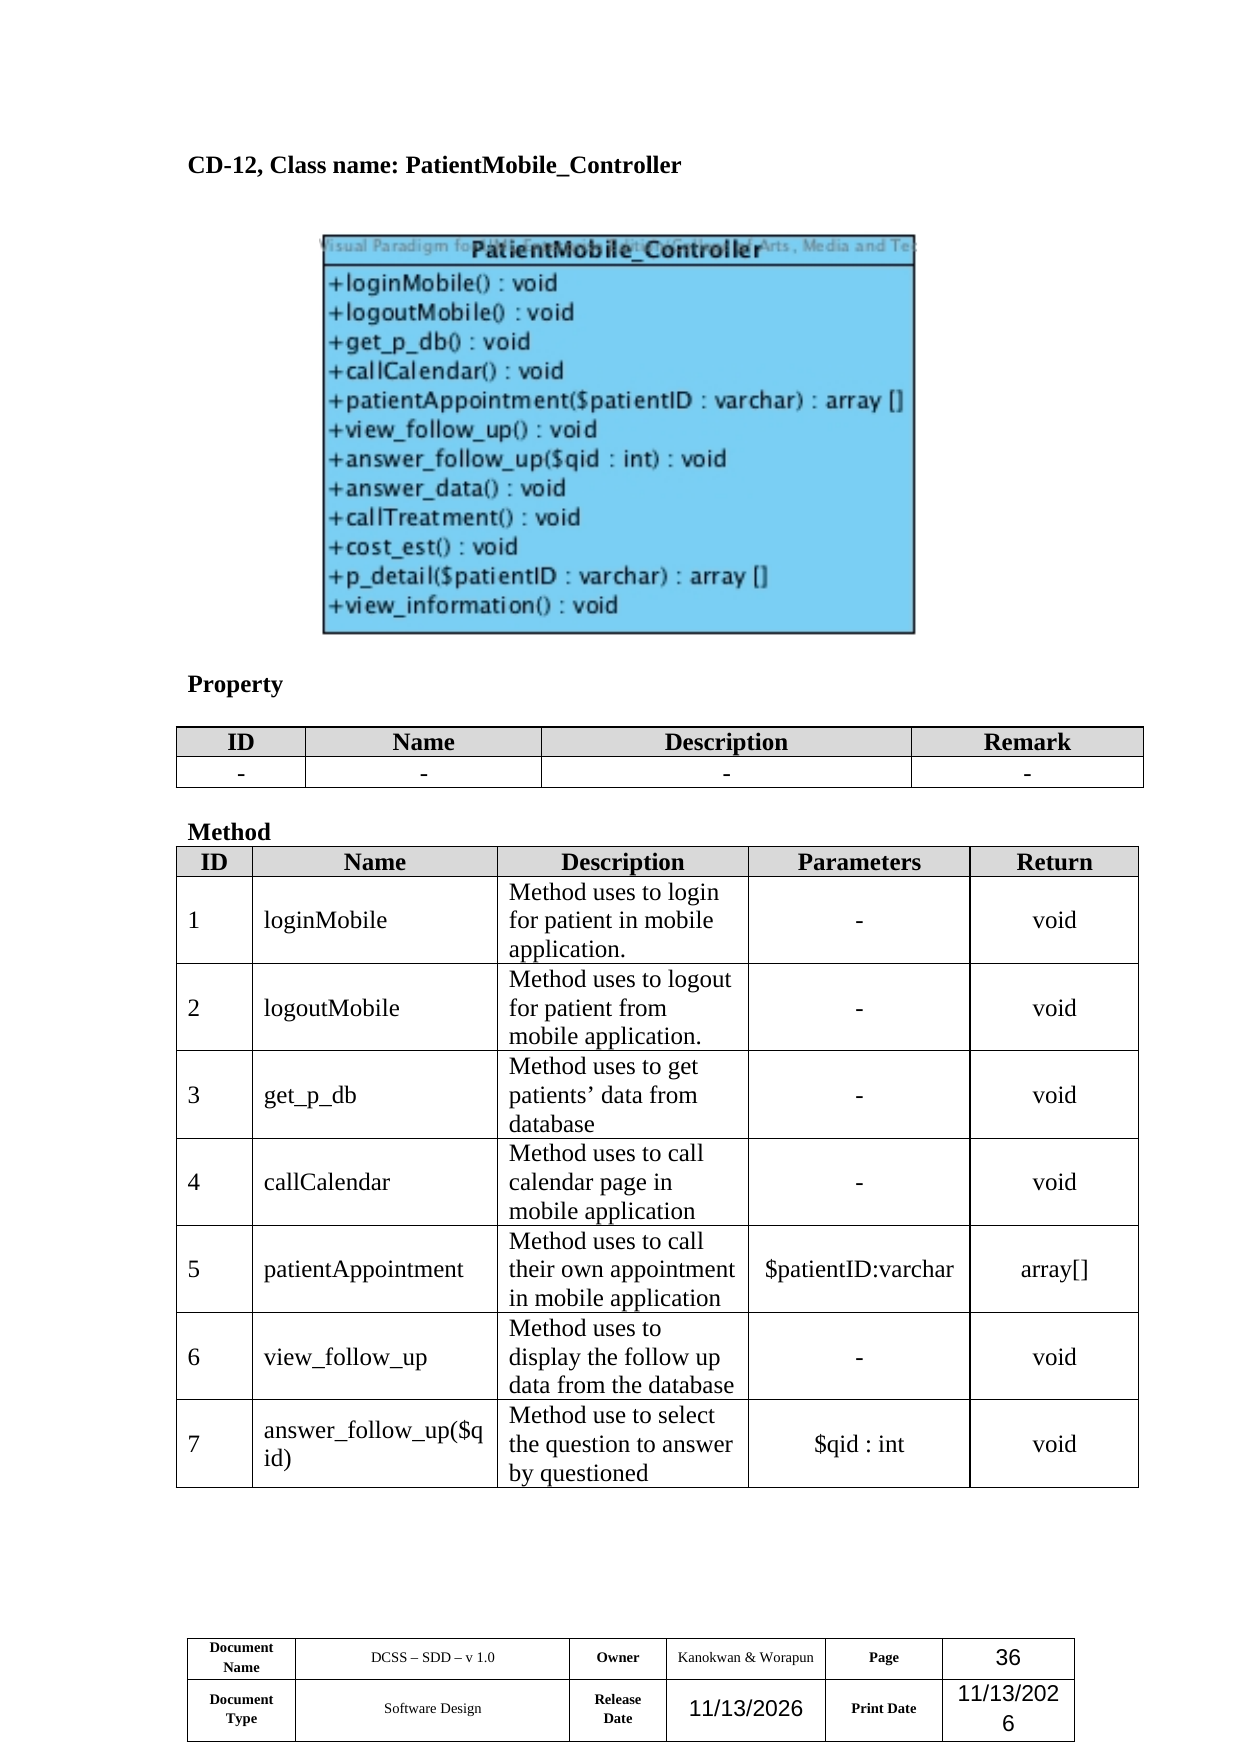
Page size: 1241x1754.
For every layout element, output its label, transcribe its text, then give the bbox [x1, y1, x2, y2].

table_cell loginMobile [253, 877, 497, 963]
table_cell Method uses to get patients’ data from database [498, 1051, 748, 1137]
table_cell - [749, 877, 969, 963]
table_cell callCalendar [253, 1139, 497, 1225]
table_cell 5 [177, 1226, 252, 1312]
table_header Description [542, 728, 911, 756]
table_cell void [971, 877, 1138, 963]
table_cell 4 [177, 1139, 252, 1225]
table_cell - [749, 1313, 969, 1399]
table_cell logoutMobile [253, 964, 497, 1050]
table_cell - [912, 757, 1143, 787]
table_cell void [971, 1400, 1138, 1487]
table_cell view_follow_up [253, 1313, 497, 1399]
table_header Name [306, 728, 541, 756]
table_cell Method use to select the question to answer by questioned [498, 1400, 748, 1487]
text CD-12, Class name: PatientMobile_Controller [187, 150, 1053, 179]
table_header Return [971, 847, 1138, 876]
table_cell 3 [177, 1051, 252, 1137]
table_cell Method uses to call their own appointment in mobile application [498, 1226, 748, 1312]
table_cell patientAppointment [253, 1226, 497, 1312]
table_cell - [749, 1051, 969, 1137]
table_cell $qid : int [749, 1400, 969, 1487]
table_cell - [749, 1139, 969, 1225]
table_cell - [306, 757, 541, 787]
table_header Name [253, 847, 497, 876]
table_cell answer_follow_up($qid) [253, 1400, 497, 1487]
text Property [187, 669, 1053, 698]
table_cell - [749, 964, 969, 1050]
table_cell void [971, 1313, 1138, 1399]
table_cell $patientID:varchar [749, 1226, 969, 1312]
table_header Description [498, 847, 748, 876]
text Method [187, 817, 1053, 846]
table_cell Method uses to call calendar page in mobile application [498, 1139, 748, 1225]
table_cell 1 [177, 877, 252, 963]
table_cell array[] [971, 1226, 1138, 1312]
table_cell Method uses to login for patient in mobile application. [498, 877, 748, 963]
table_header ID [177, 847, 252, 876]
table_cell Method uses to logout for patient from mobile application. [498, 964, 748, 1050]
table_header ID [177, 728, 305, 756]
table_cell void [971, 1139, 1138, 1225]
table_cell 6 [177, 1313, 252, 1399]
table_cell - [177, 757, 305, 787]
table_cell void [971, 1051, 1138, 1137]
table_header Parameters [749, 847, 969, 876]
table_cell 7 [177, 1400, 252, 1487]
table_cell 2 [177, 964, 252, 1050]
table_cell Method uses to display the follow up data from the database [498, 1313, 748, 1399]
table_cell get_p_db [253, 1051, 497, 1137]
table_header Remark [912, 728, 1143, 756]
table_cell - [542, 757, 911, 787]
picture [319, 231, 918, 637]
table_cell void [971, 964, 1138, 1050]
